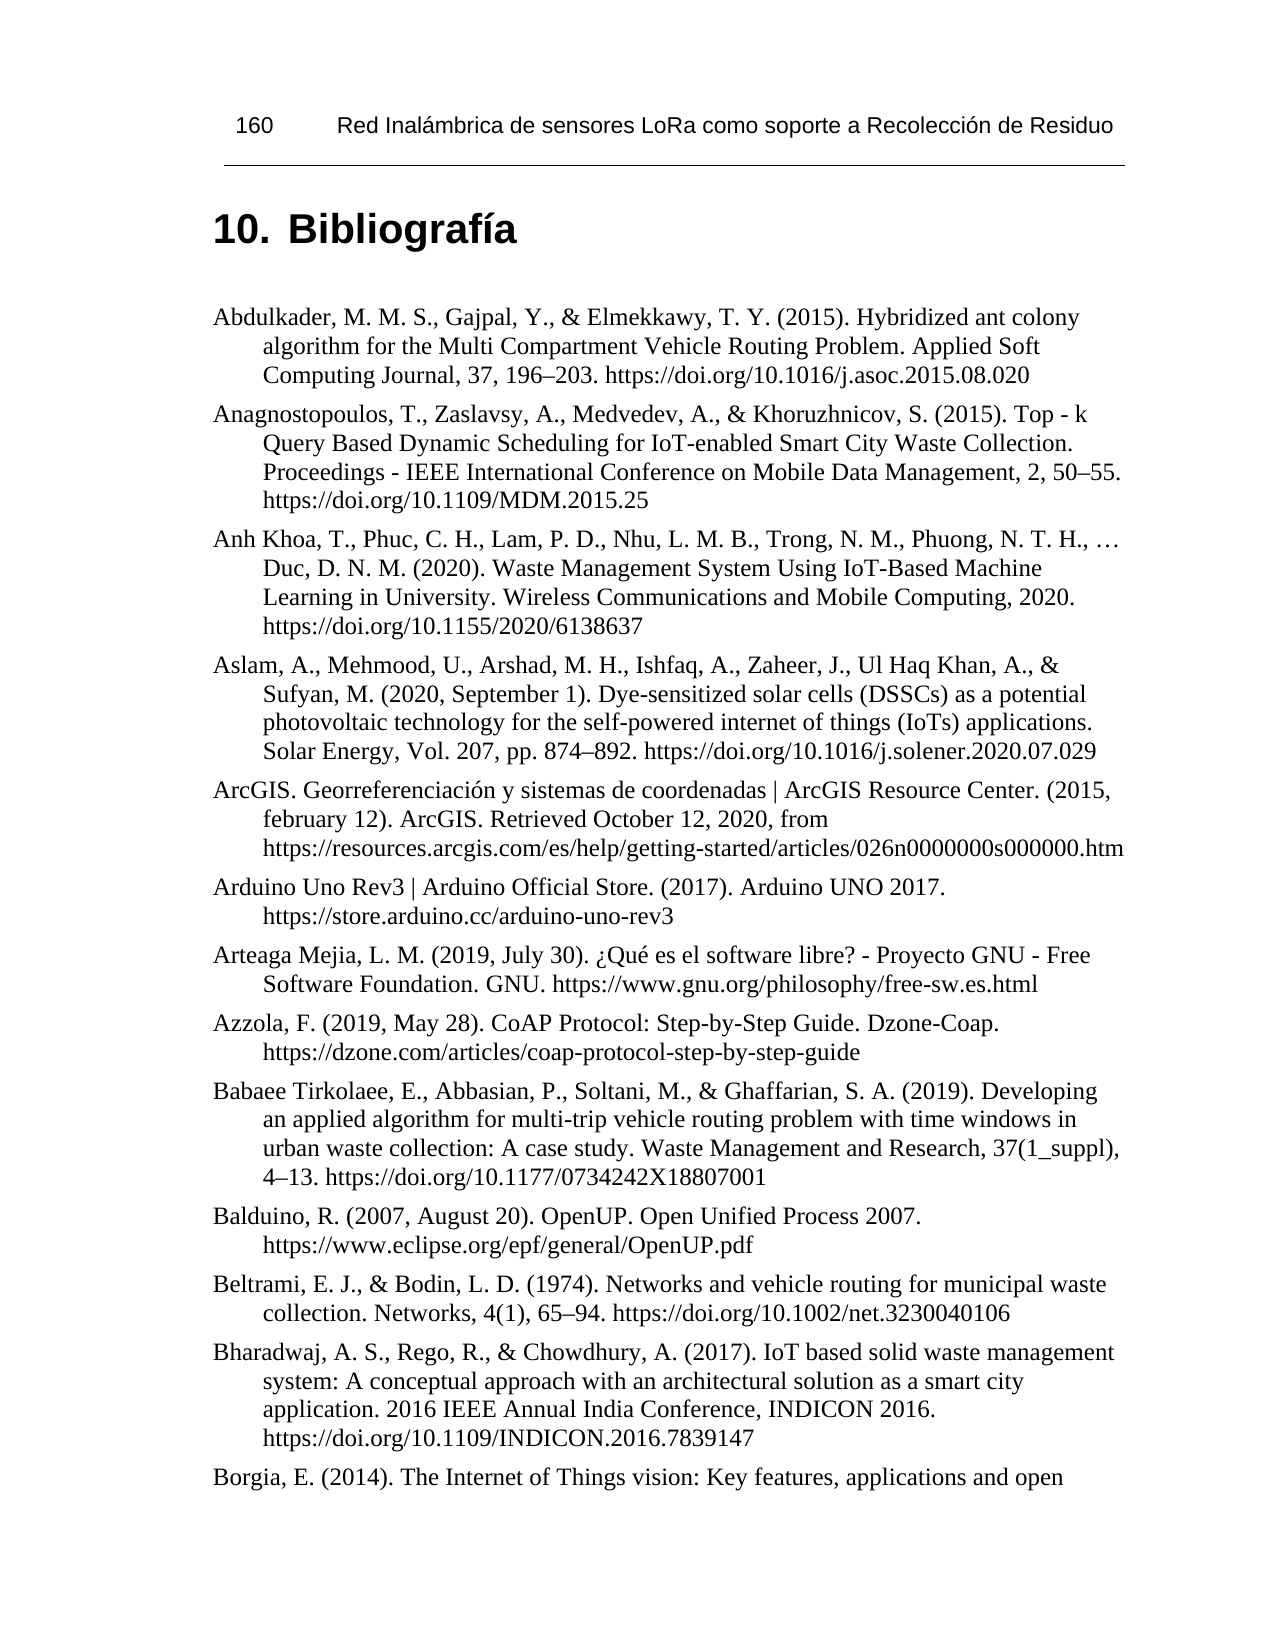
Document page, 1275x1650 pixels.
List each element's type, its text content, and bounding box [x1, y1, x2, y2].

subtitle Bibliografía [213, 204, 1125, 252]
text Beltrami, E. J., & Bodin, L. D. (1974). Networks and vehicle routing for municipal waste collection. Networks, 4(1), 65–94. https://doi.org/10.1002/net.3230040106 [213, 1269, 1125, 1327]
text Balduino, R. (2007, August 20). OpenUP. Open Unified Process 2007. https://www.eclipse.org/epf/general/OpenUP.pdf [213, 1201, 1125, 1259]
text Arduino Uno Rev3 | Arduino Official Store. (2017). Arduino UNO 2017. https://store.arduino.cc/arduino-uno-rev3 [213, 872, 1125, 929]
text Babaee Tirkolaee, E., Abbasian, P., Soltani, M., & Ghaffarian, S. A. (2019). Developing an applied algorithm for multi-trip vehicle routing problem with time windows in urban waste collection: A case study. Waste Management and Research, 37(1_suppl), 4–13. https://doi.org/10.1177/0734242X18807001 [213, 1076, 1125, 1191]
text ArcGIS. Georreferenciación y sistemas de coordenadas | ArcGIS Resource Center. (2015, february 12). ArcGIS. Retrieved October 12, 2020, from https://resources.arcgis.com/es/help/getting-started/articles/026n0000000s000000.htm [213, 775, 1125, 862]
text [213, 1462, 1125, 1491]
text Arteaga Mejia, L. M. (2019, July 30). ¿Qué es el software libre? - Proyecto GNU - Free Software Foundation. GNU. https://www.gnu.org/philosophy/free-sw.es.html [213, 940, 1125, 997]
text Bharadwaj, A. S., Rego, R., & Chowdhury, A. (2017). IoT based solid waste management system: A conceptual approach with an architectural solution as a smart city application. 2016 IEEE Annual India Conference, INDICON 2016. https://doi.org/10.1109/INDICON.2016.7839147 [213, 1337, 1125, 1452]
text Azzola, F. (2019, May 28). CoAP Protocol: Step-by-Step Guide. Dzone-Coap. https://dzone.com/articles/coap-protocol-step-by-step-guide [213, 1008, 1125, 1065]
text Aslam, A., Mehmood, U., Arshad, M. H., Ishfaq, A., Zaheer, J., Ul Haq Khan, A., & Sufyan, M. (2020, September 1). Dye-sensitized solar cells (DSSCs) as a potential photovoltaic technology for the self-powered internet of things (IoTs) applications. Solar Energy, Vol. 207, pp. 874–892. https://doi.org/10.1016/j.solener.2020.07.029 [213, 650, 1125, 765]
text Abdulkader, M. M. S., Gajpal, Y., & Elmekkawy, T. Y. (2015). Hybridized ant colony algorithm for the Multi Compartment Vehicle Routing Problem. Applied Soft Computing Journal, 37, 196–203. https://doi.org/10.1016/j.asoc.2015.08.020 [213, 302, 1125, 389]
text Anh Khoa, T., Phuc, C. H., Lam, P. D., Nhu, L. M. B., Trong, N. M., Phuong, N. T. H., … Duc, D. N. M. (2020). Waste Management System Using IoT-Based Machine Learning in University. Wireless Communications and Mobile Computing, 2020. https://doi.org/10.1155/2020/6138637 [213, 524, 1125, 639]
text Anagnostopoulos, T., Zaslavsy, A., Medvedev, A., & Khoruzhnicov, S. (2015). Top - k Query Based Dynamic Scheduling for IoT-enabled Smart City Waste Collection. Proceedings - IEEE International Conference on Mobile Data Management, 2, 50–55. https://doi.org/10.1109/MDM.2015.25 [213, 399, 1125, 514]
